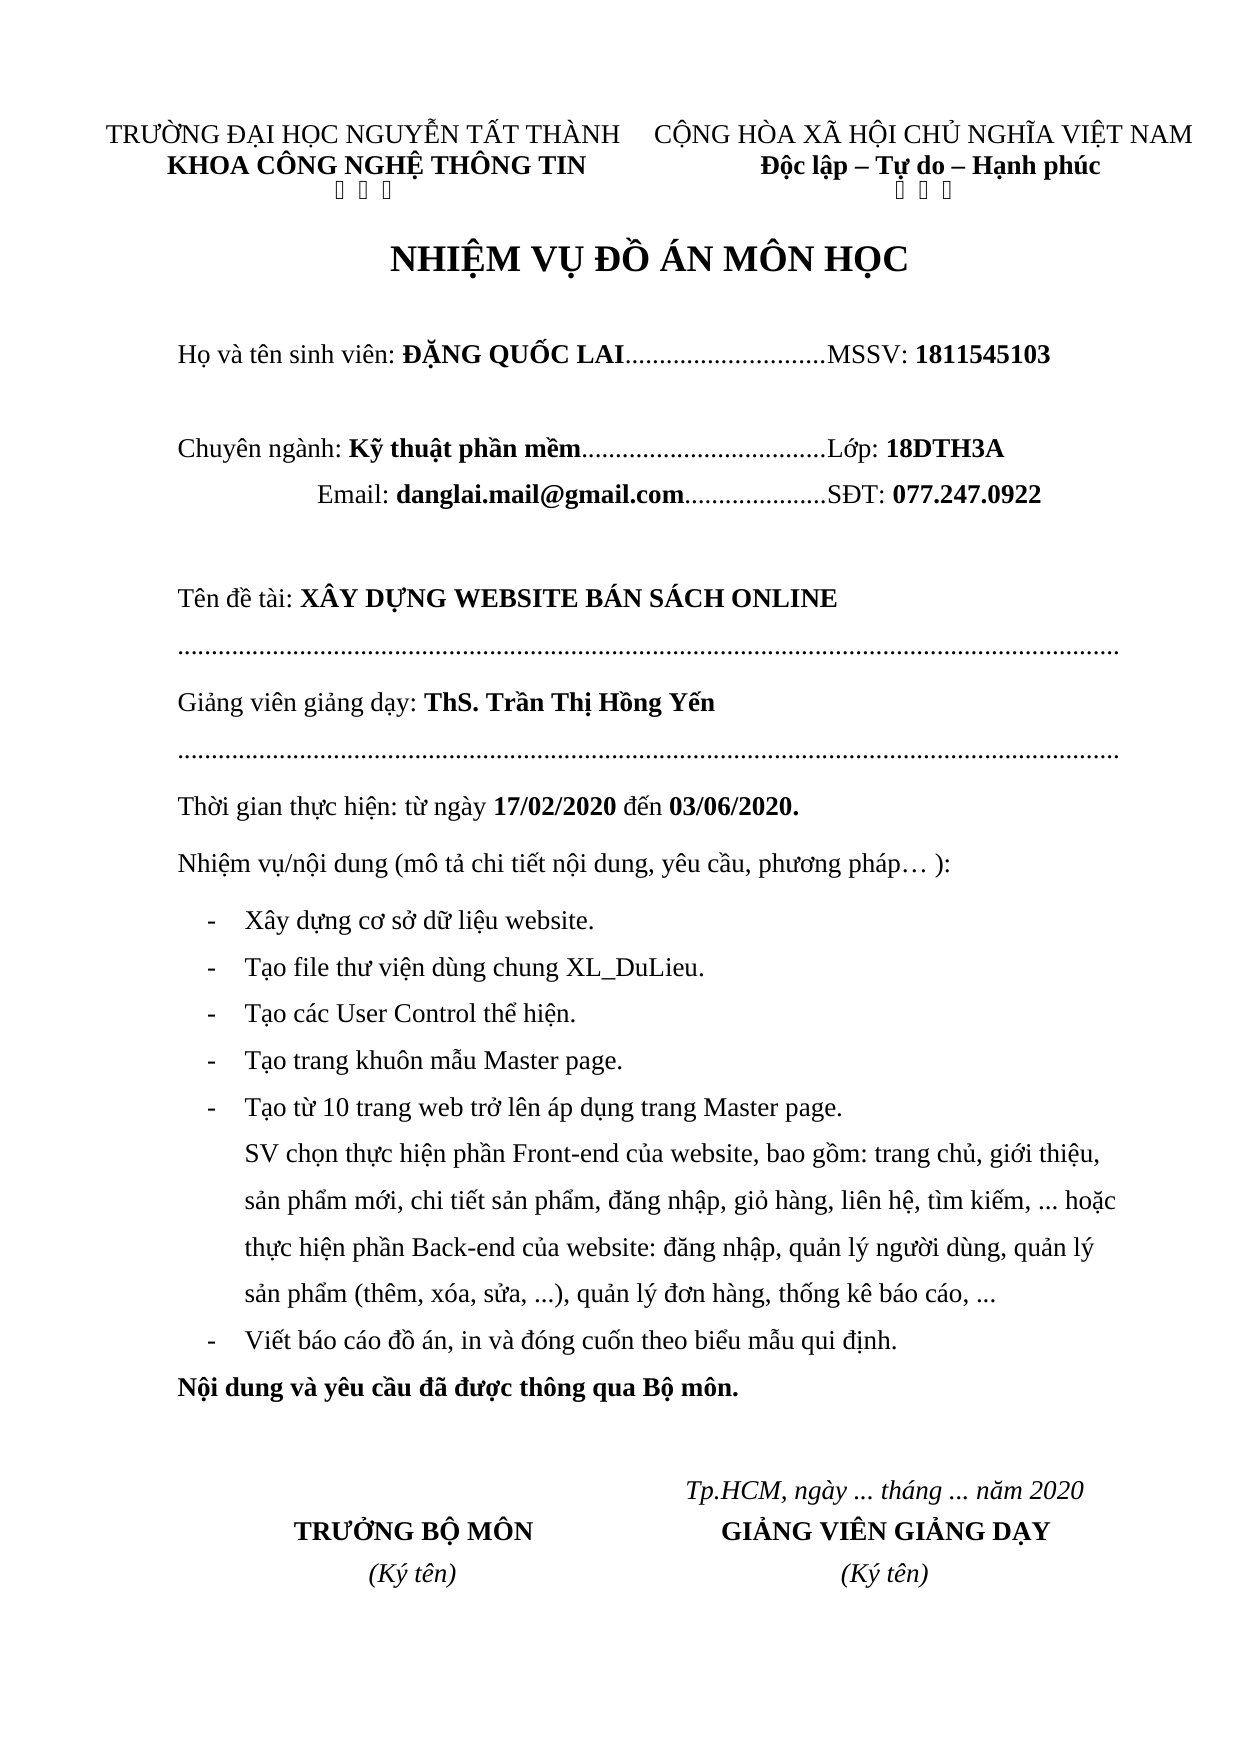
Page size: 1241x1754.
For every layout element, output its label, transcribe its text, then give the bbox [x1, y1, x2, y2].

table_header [177, 1464, 649, 1619]
text Chuyên ngành: Kỹ thuật phần mềm Lớp: 18DTH3A Email: danglai.mail@gmail.com SĐT: 077.247.0922 [177, 432, 1122, 556]
text Giảng viên giảng dạy: ThS. Trần Thị Hồng Yến [177, 686, 1122, 764]
text Thời gian thực hiện: từ ngày 17/02/2020 đến 03/06/2020. [177, 790, 1122, 821]
text Họ và tên sinh viên: ĐẶNG QUỐC LAI MSSV: 1811545103 [177, 338, 1122, 416]
table_header CỘNG HÒA XÃ HỘI CHỦ NGHĨA VIỆT NAM Độc lập – Tự do – Hạnh phúc [637, 118, 1210, 205]
text Tên đề tài: XÂY DỰNG WEBSITE BÁN SÁCH ONLINE [177, 582, 1122, 660]
list Tạo các User Control thể hiện. [207, 997, 1122, 1028]
text Nhiệm vụ/nội dung (mô tả chi tiết nội dung, yêu cầu, phương pháp… ): [177, 847, 1122, 878]
list Xây dựng cơ sở dữ liệu website. [207, 904, 1122, 935]
list Viết báo cáo đồ án, in và đóng cuốn theo biểu mẫu qui định. [207, 1324, 1122, 1355]
list Tạo trang khuôn mẫu Master page. [207, 1044, 1122, 1075]
list Tạo file thư viện dùng chung XL_DuLieu. [207, 951, 1122, 982]
table_header TRƯỜNG ĐẠI HỌC NGUYỄN TẤT THÀNH KHOA CÔNG NGHỆ THÔNG TIN [89, 118, 637, 205]
list Nội dung và yêu cầu đã được thông qua Bộ môn. [177, 1371, 1122, 1402]
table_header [650, 1464, 1122, 1619]
list Tạo từ 10 trang web trở lên áp dụng trang Master page. SV chọn thực hiện phần Front-end của website, bao gồm: trang chủ, giới thiệu, sản phẩm mới, chi tiết sản phẩm, đăng nhập, giỏ hàng, liên hệ, tìm kiếm, ... hoặc thực hiện phần Back-end của website: đăng nhập, quản lý người dùng, quản lý sản phẩm (thêm, xóa, sửa, ...), quản lý đơn hàng, thống kê báo cáo, ... [207, 1091, 1122, 1308]
text NHIỆM VỤ ĐỒ ÁN MÔN HỌC [177, 236, 1122, 279]
